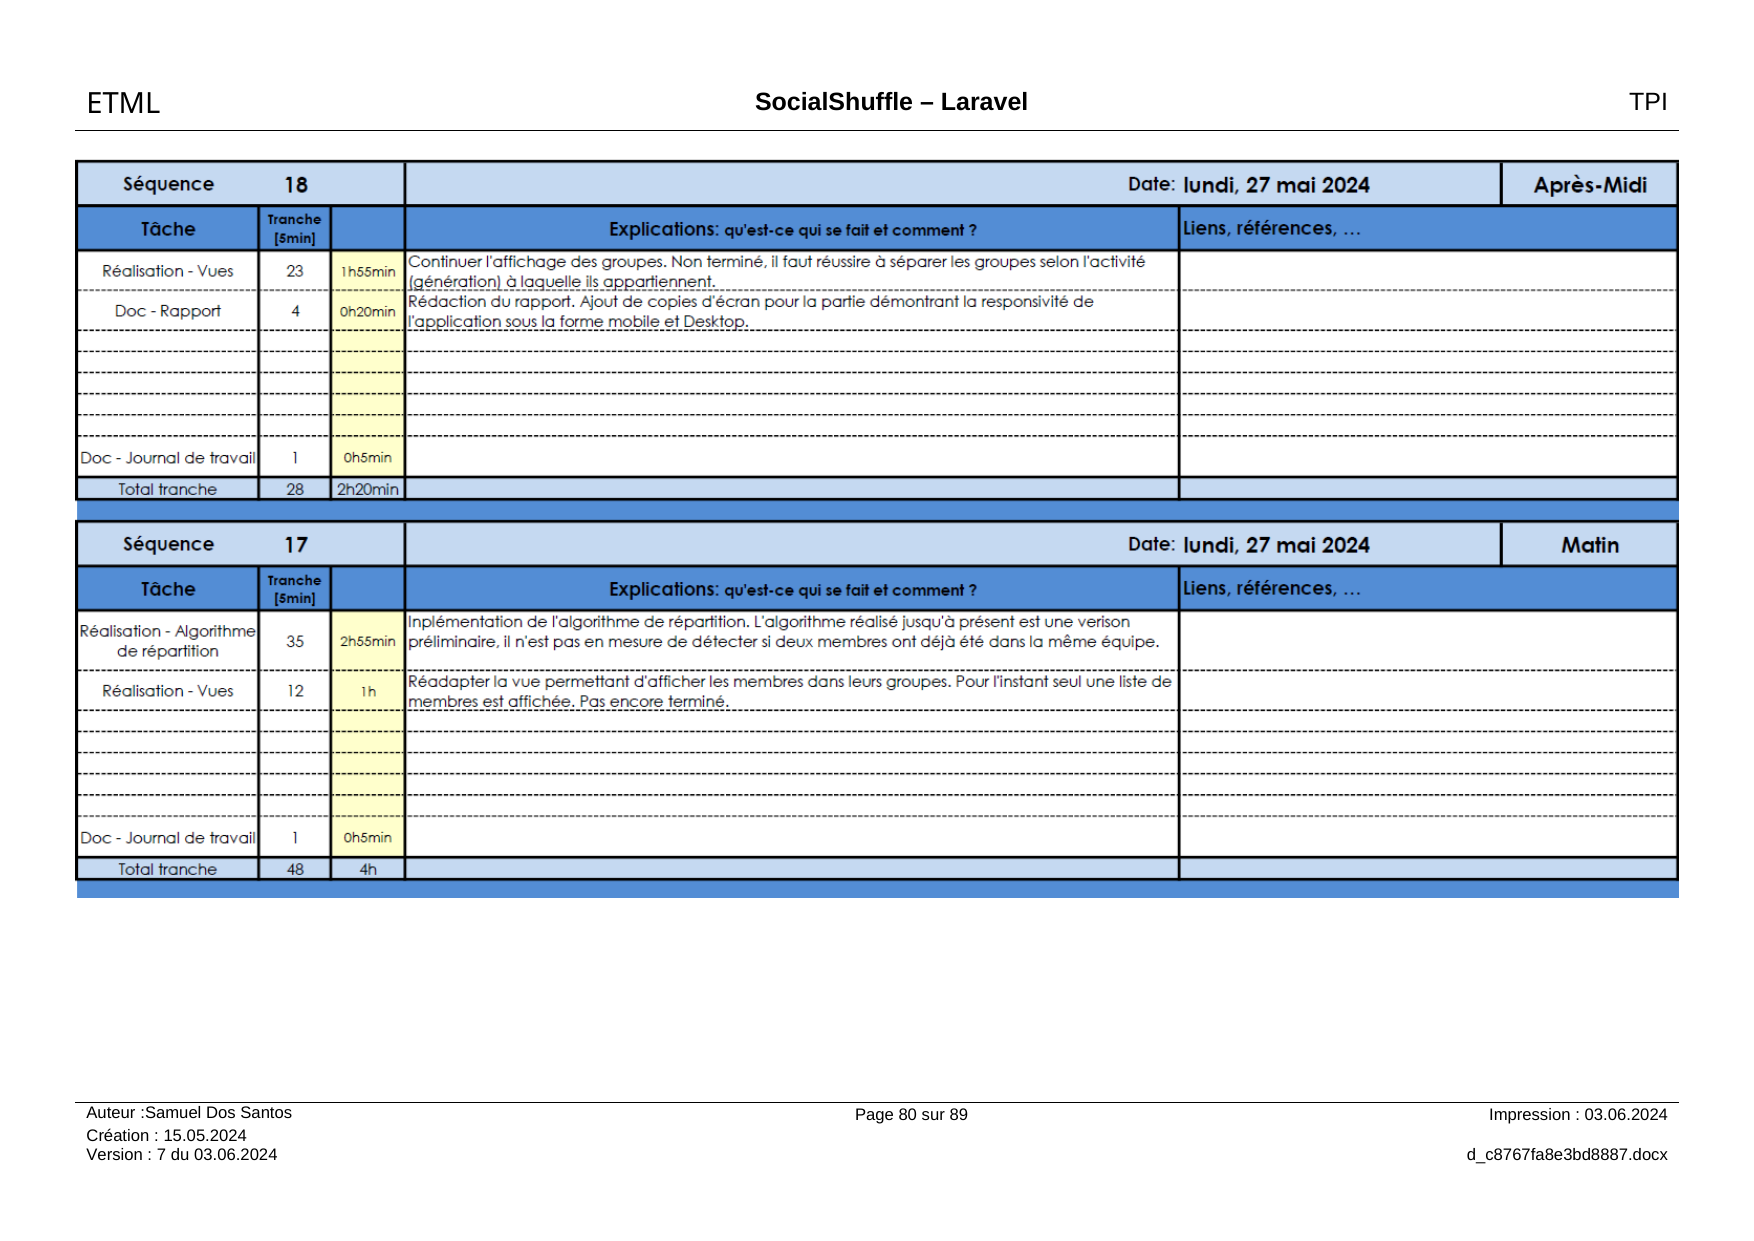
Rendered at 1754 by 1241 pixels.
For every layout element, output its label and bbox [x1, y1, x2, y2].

picture [75, 159, 1679, 898]
